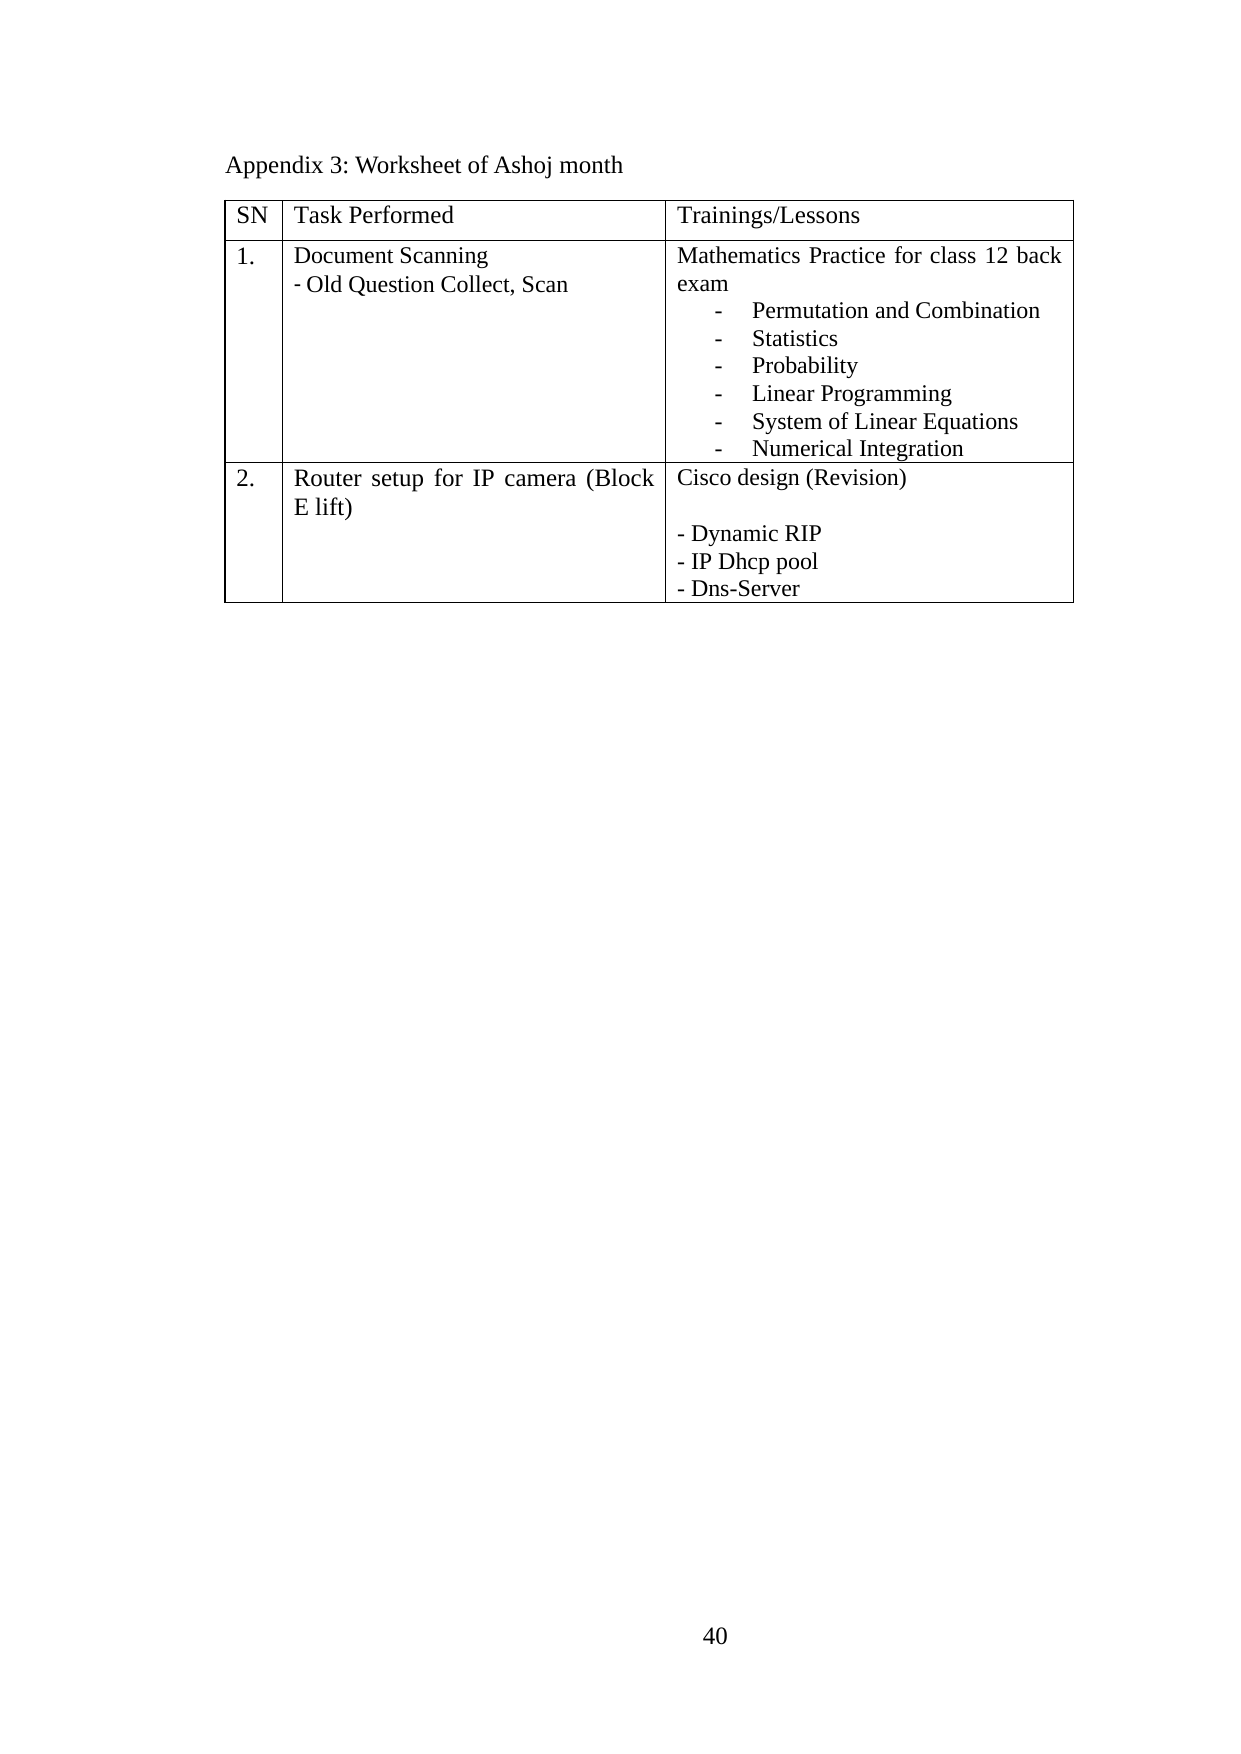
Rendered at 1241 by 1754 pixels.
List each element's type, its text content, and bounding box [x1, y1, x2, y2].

table_cell Mathematics Practice for class 12 back exam Permutation and Combination Statistics Probability Linear Programming System of Linear Equations Numerical Integration [666, 241, 1073, 462]
table_header SN [226, 201, 282, 240]
table_cell Router setup for IP camera (Block E lift) [283, 463, 665, 602]
table_cell Document Scanning - Old Question Collect, Scan [283, 241, 665, 462]
table_cell Cisco design (Revision) - Dynamic RIP - IP Dhcp pool - Dns-Server [666, 463, 1073, 602]
text Appendix 3: Worksheet of Ashoj month [225, 150, 1090, 179]
table_cell 1. [226, 241, 282, 462]
table_cell 2. [226, 463, 282, 602]
table_header Task Performed [283, 201, 665, 240]
table_header Trainings/Lessons [666, 201, 1073, 240]
